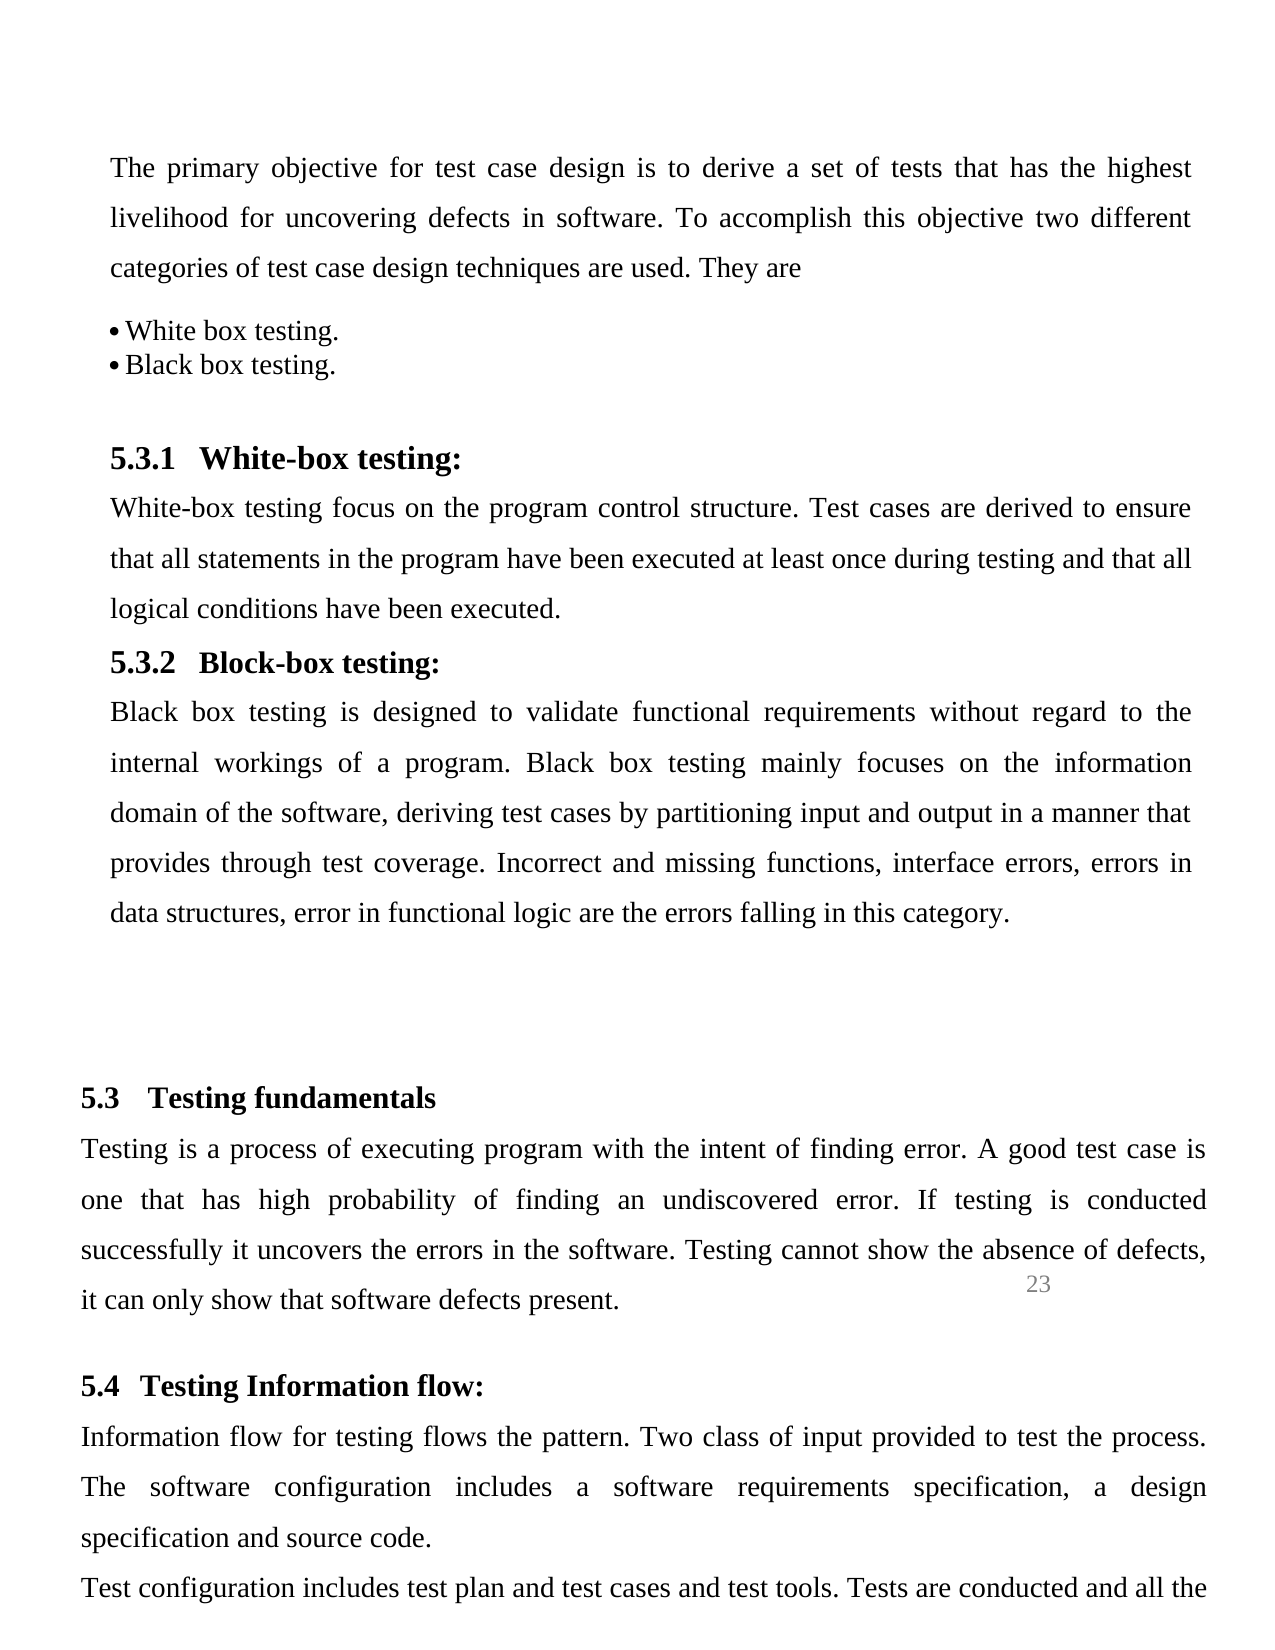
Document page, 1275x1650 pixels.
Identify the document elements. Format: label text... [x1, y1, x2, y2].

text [81, 1570, 1208, 1603]
text White-box testing focus on the program control structure. Test cases are derived to ensure that all statements in the program have been executed at least once during testing and that all logical conditions have been executed. [110, 491, 1193, 625]
subtitle White-box testing: [110, 438, 1193, 477]
text The primary objective for test case design is to derive a set of tests that has the highest livelihood for uncovering defects in software. To accomplish this objective two different categories of test case design techniques are used. They are [110, 150, 1193, 284]
subtitle Block-box testing: [110, 642, 1193, 680]
text Testing is a process of executing program with the intent of finding error. A good test case is one that has high probability of finding an undiscovered error. If testing is conducted successfully it uncovers the errors in the software. Testing cannot show the absence of defects, it can only show that software defects present. [81, 1131, 1208, 1316]
subtitle Testing fundamentals [81, 1079, 1208, 1115]
list Black box testing. [110, 347, 1193, 380]
subtitle Testing Information flow: [81, 1367, 1208, 1403]
text Information flow for testing flows the pattern. Two class of input provided to test the process. The software configuration includes a software requirements specification, a design specification and source code. [81, 1419, 1208, 1553]
list White box testing. [110, 313, 1193, 347]
text Black box testing is designed to validate functional requirements without regard to the internal workings of a program. Black box testing mainly focuses on the information domain of the software, deriving test cases by partitioning input and output in a manner that provides through test coverage. Incorrect and missing functions, interface errors, errors in data structures, error in functional logic are the errors falling in this category. [110, 694, 1193, 929]
